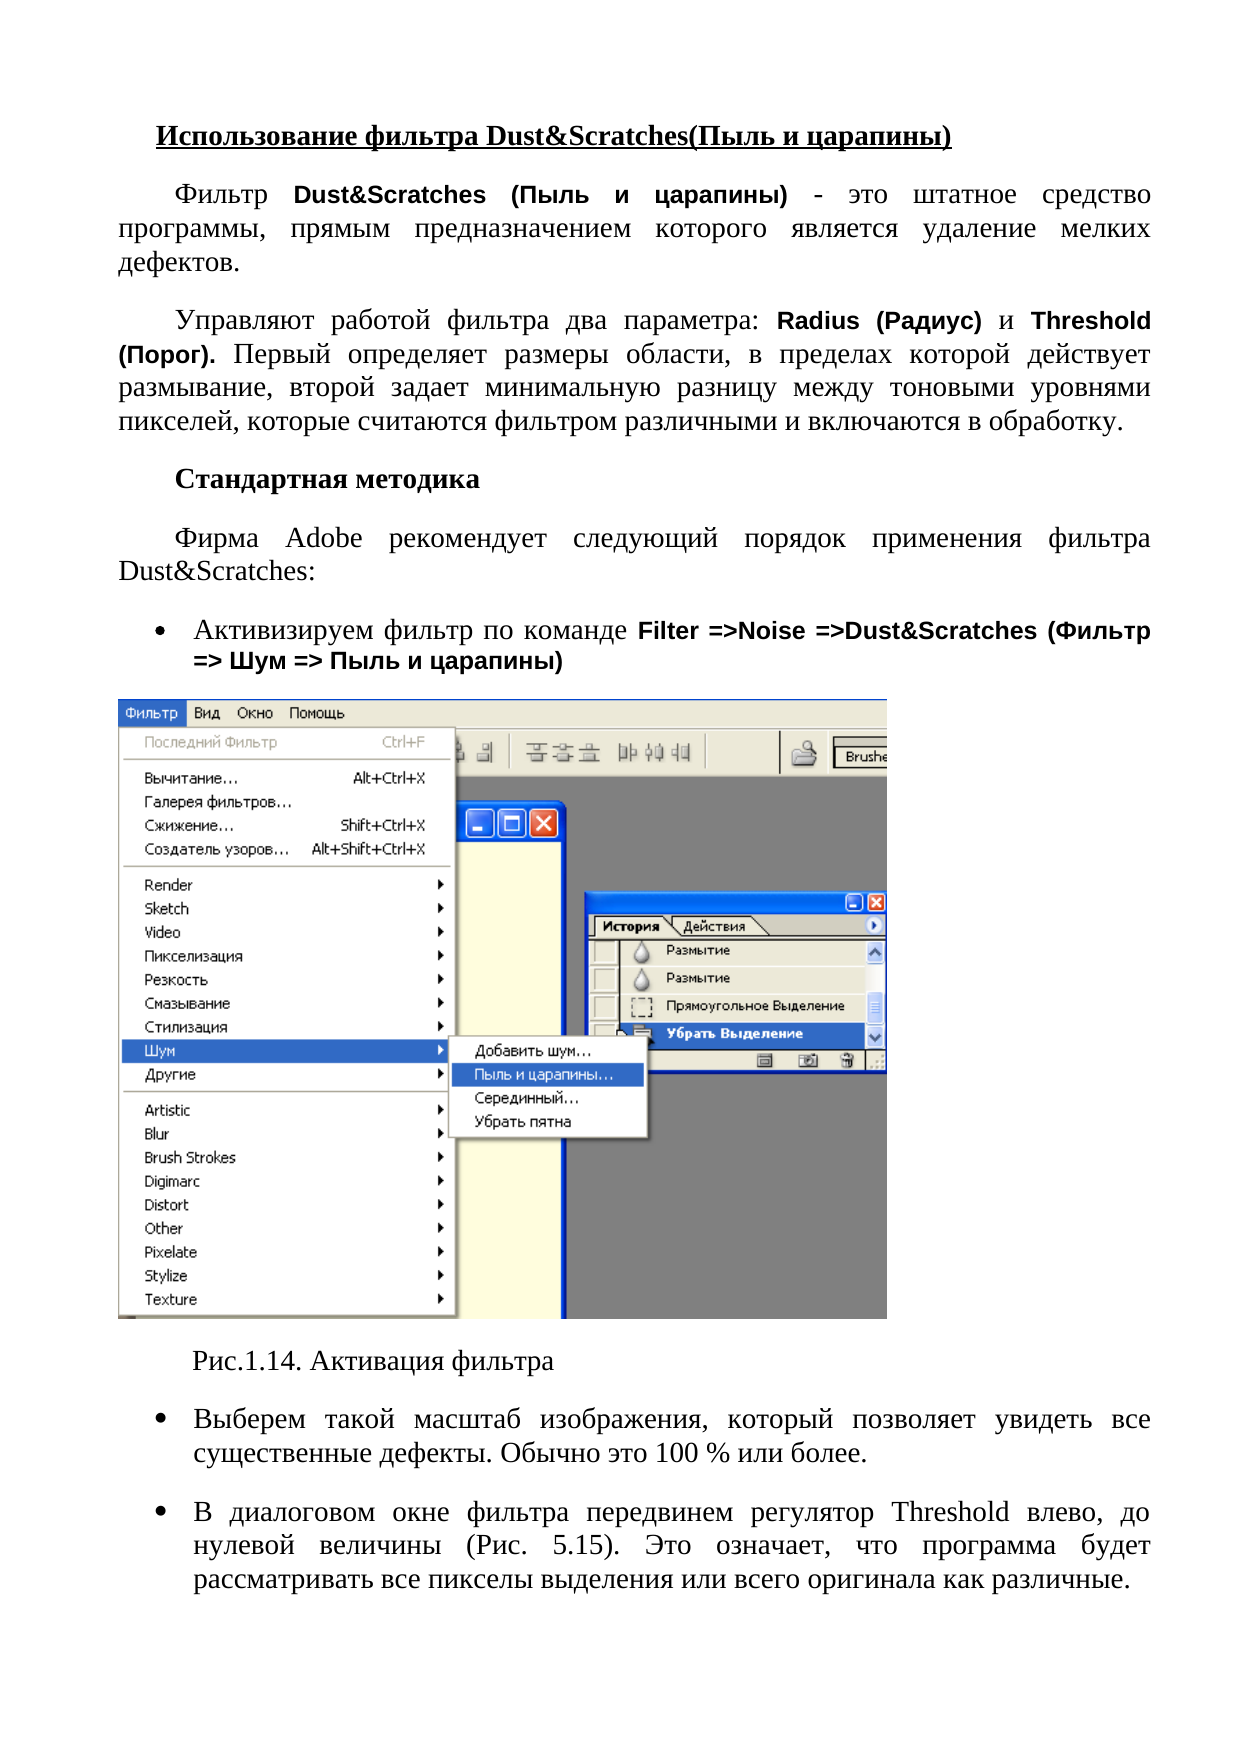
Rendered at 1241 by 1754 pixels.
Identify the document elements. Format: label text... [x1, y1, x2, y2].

text Фильтр Dust&Scratches (Пыль и царапины) - это штатное средство программы, прямым предназначением которого является удаление мелких дефектов. [118, 177, 1152, 277]
list Выберем такой масштаб изображения, который позволяет увидеть все существенные дефекты. Обычно это 100 % или более. [156, 1402, 1152, 1469]
text Использование фильтра Dust&Scratches(Пыль и царапины) [118, 118, 1152, 152]
text Стандартная методика [118, 461, 1152, 495]
list В диалоговом окне фильтра передвинем регулятор Threshold влево, до нулевой величины (Рис. 5.15). Это означает, что программа будет рассматривать все пикселы выделения или всего оригинала как различные. [156, 1494, 1152, 1594]
list Активизируем фильтр по команде Filter =>Noise =>Dust&Scratches (Фильтр => Шум => Пыль и царапины) [156, 612, 1152, 674]
text Рис.1.14. Активация фильтра [118, 1343, 1152, 1377]
text Управляют работой фильтра два параметра: Radius (Радиус) и Threshold (Порог). Первый определяет размеры области, в пределах которой действует размывание, второй задает минимальную разницу между тоновыми уровнями пикселей, которые считаются фильтром различными и включаются в обработку. [118, 302, 1152, 436]
picture [118, 699, 887, 1319]
text Фирма Adobe рекомендует следующий порядок применения фильтра Dust&Scratches: [118, 520, 1152, 587]
